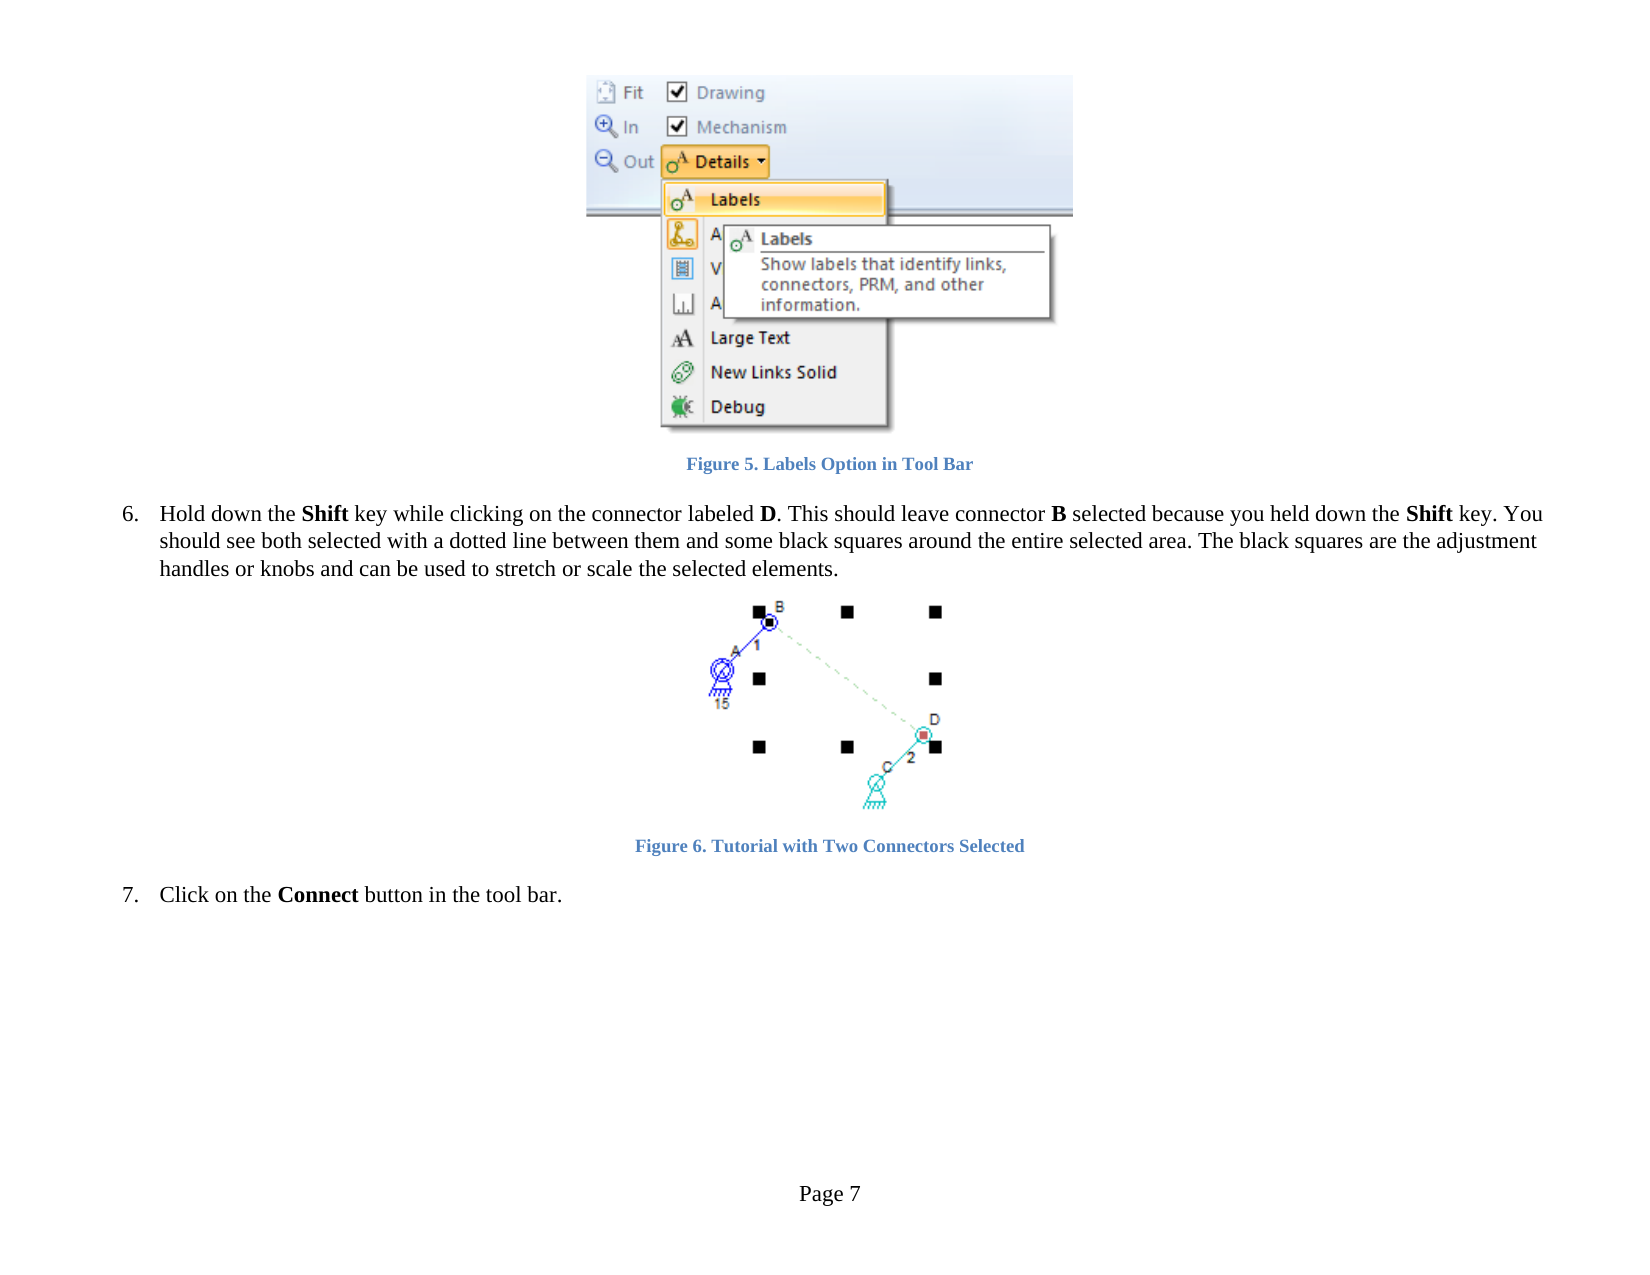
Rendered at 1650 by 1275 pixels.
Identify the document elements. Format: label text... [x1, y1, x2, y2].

picture [695, 595, 964, 822]
text Figure 5. Labels Option in Tool Bar [84, 453, 1575, 475]
list Hold down the Shift key while clicking on the connector labeled D. This should leave connector B selected because you held down the Shift key. You should see both selected with a dotted line between them and some black squares around the entire selected area. The black squares are the adjustment handles or knobs and can be used to stretch or scale the selected elements. [122, 500, 1575, 581]
list Click on the Connect button in the tool bar. [122, 882, 1575, 908]
text Figure 6. Tutorial with Two Connectors Selected [84, 835, 1575, 857]
picture [586, 75, 1073, 440]
